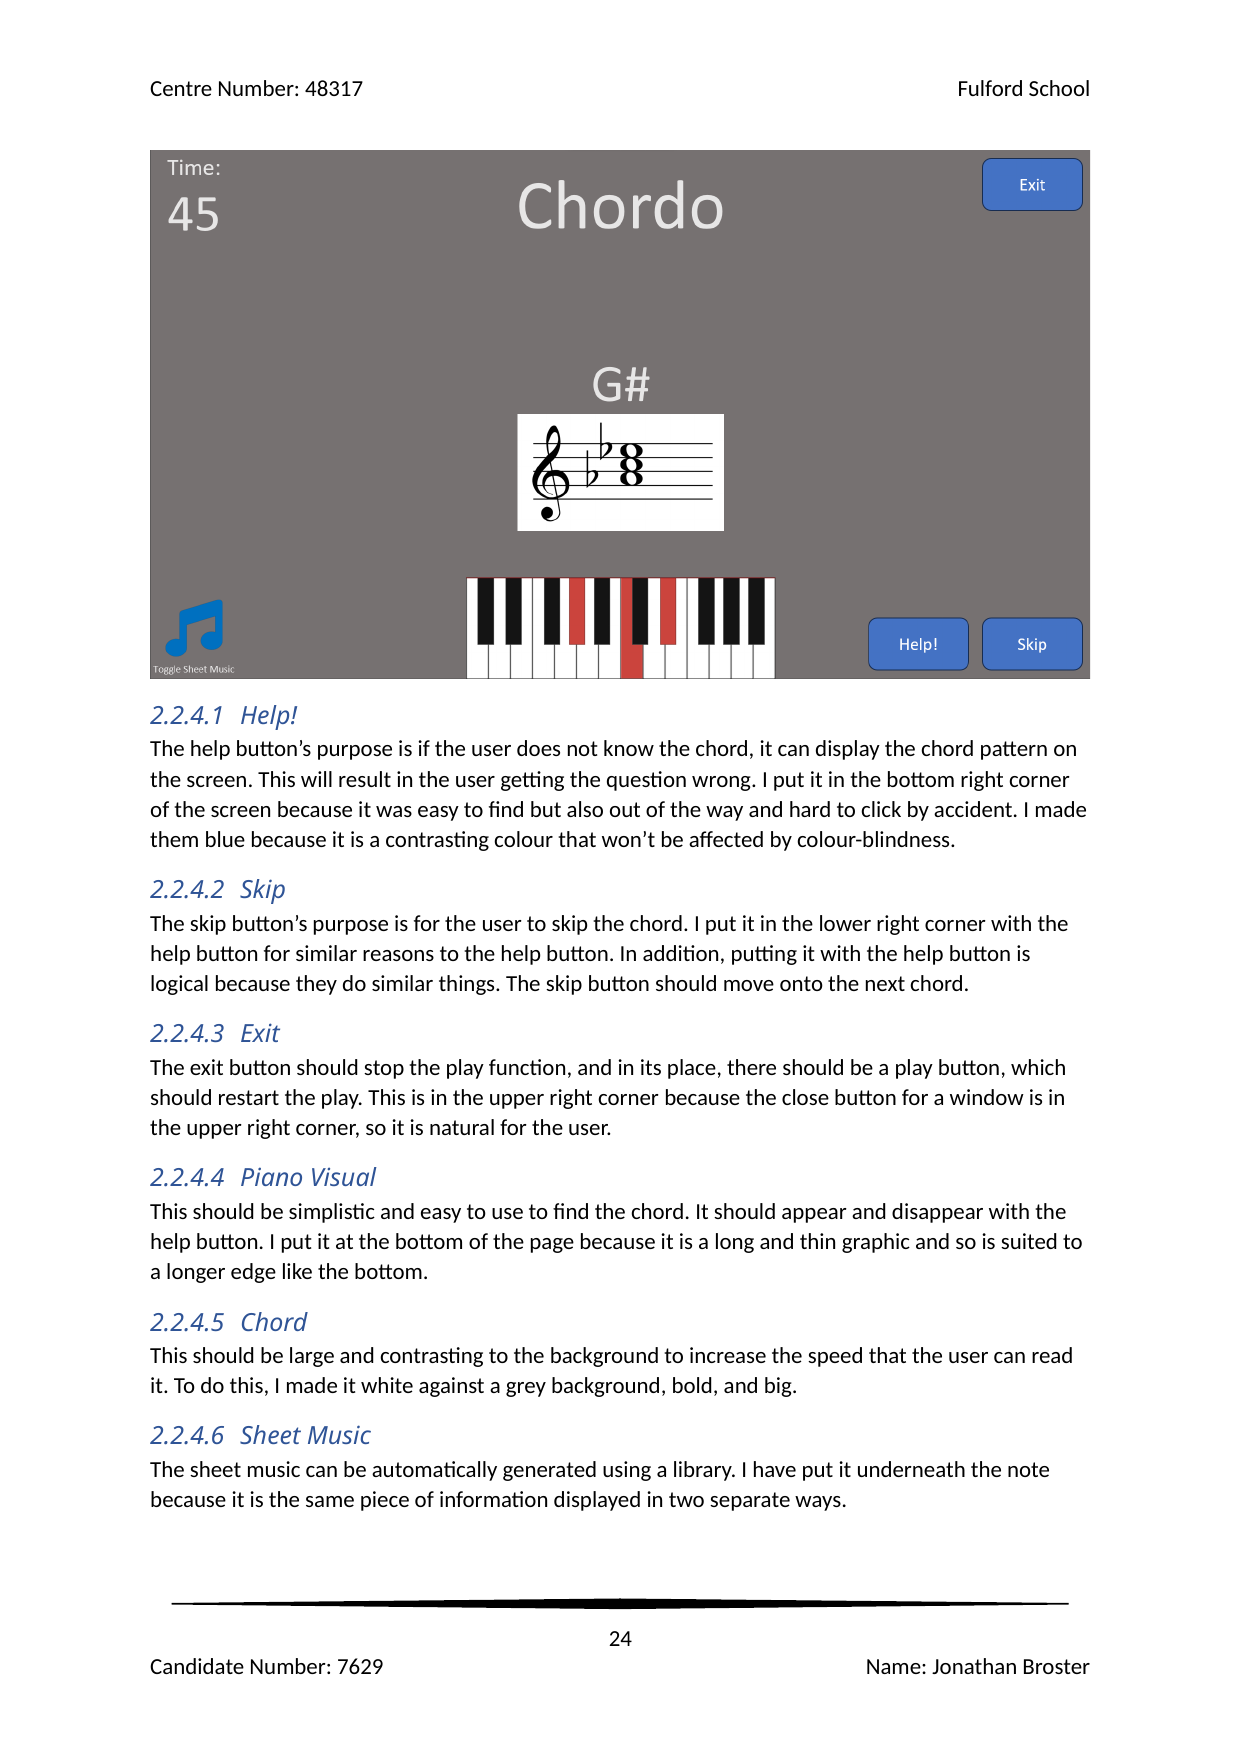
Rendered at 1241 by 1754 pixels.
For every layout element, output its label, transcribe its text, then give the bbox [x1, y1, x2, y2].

subtitle Exit [150, 1016, 1090, 1050]
subtitle Skip [150, 872, 1090, 906]
text This should be large and contrasting to the background to increase the speed that the user can read it. To do this, I made it white against a grey background, bold, and big. [150, 1341, 1090, 1399]
text The sheet music can be automatically generated using a library. I have put it underneath the note because it is the same piece of information displayed in two separate ways. [150, 1455, 1090, 1513]
subtitle Piano Visual [150, 1160, 1090, 1194]
text The exit button should stop the play function, and in its place, there should be a play button, which should restart the play. This is in the upper right corner because the close button for a window is in the upper right corner, so it is natural for the user. [150, 1053, 1090, 1141]
text This should be simplistic and easy to use to find the chord. It should appear and disappear with the help button. I put it at the bottom of the page because it is a long and thin graphic and so is suited to a longer edge like the bottom. [150, 1197, 1090, 1285]
subtitle Chord [150, 1304, 1090, 1338]
picture [150, 150, 1091, 679]
subtitle Help! [150, 698, 1090, 732]
text The skip button’s purpose is for the user to skip the chord. I put it in the lower right corner with the help button for similar reasons to the help button. In addition, putting it with the help button is logical because they do similar things. The skip button should move onto the next chord. [150, 909, 1090, 997]
subtitle Sheet Music [150, 1418, 1090, 1452]
text The help button’s purpose is if the user does not know the chord, it can display the chord pattern on the screen. This will result in the user getting the question wrong. I put it in the bottom right corner of the screen because it was easy to find but also out of the way and hard to click by accident. I made them blue because it is a contrasting colour that won’t be affected by colour-blindness. [150, 734, 1090, 853]
